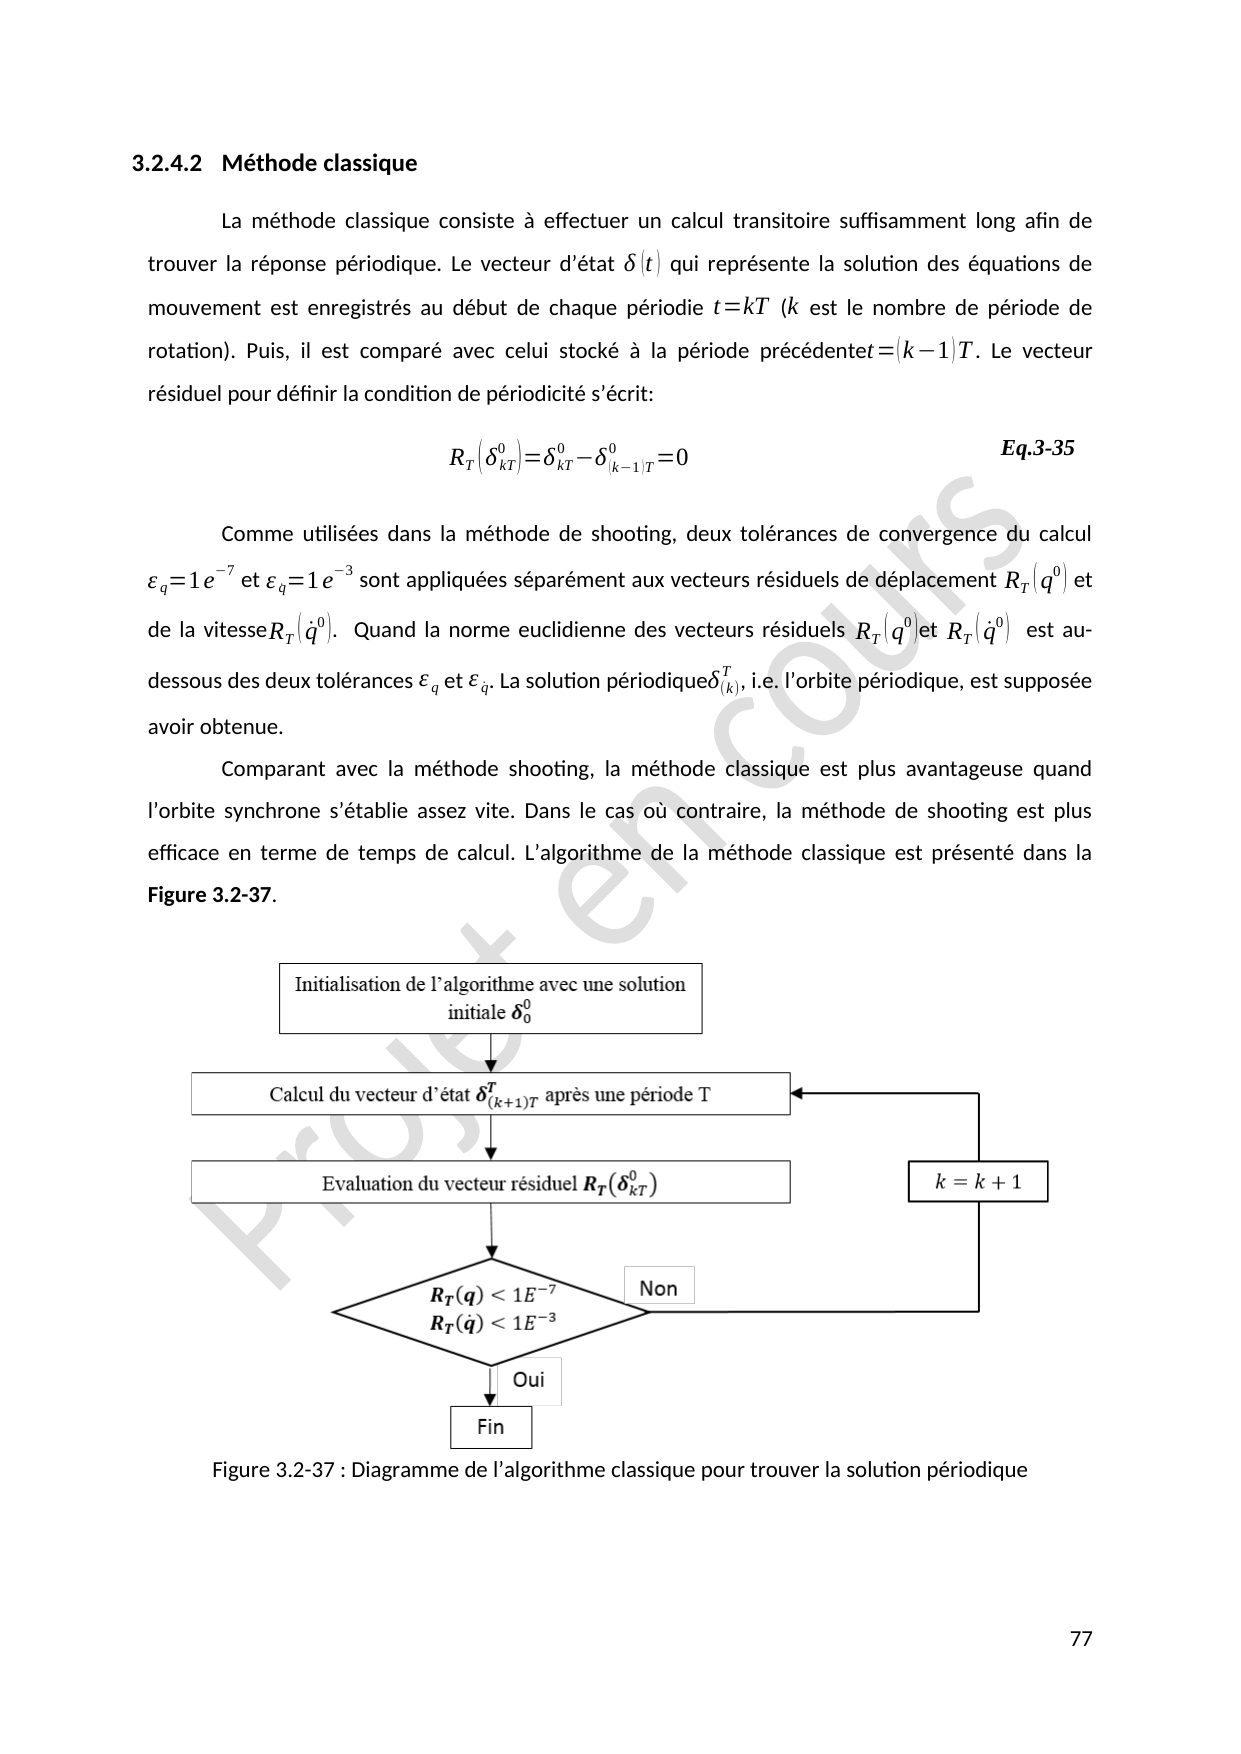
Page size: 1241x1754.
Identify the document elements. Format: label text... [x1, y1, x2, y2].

text La méthode classique consiste à effectuer un calcul transitoire suffisamment long afin de trouver la réponse périodique. Le vecteur d’état qui représente la solution des équations de mouvement est enregistrés au début de chaque périodie ( est le nombre de période de rotation). Puis, il est comparé avec celui stocké à la période précédente. Le vecteur résiduel pour définir la condition de périodicité s’écrit: [148, 206, 1093, 407]
picture [191, 963, 1049, 1455]
table_header [148, 421, 989, 506]
table_header [989, 421, 1093, 506]
subtitle Méthode classique [131, 148, 1093, 178]
text Comme utilisées dans la méthode de shooting, deux tolérances de convergence du calcul et sont appliquées séparément aux vecteurs résiduels de déplacement et de la vitesse. Quand la norme euclidienne des vecteurs résiduels et est au-dessous des deux tolérances et . La solution périodique, i.e. l’orbite périodique, est supposée avoir obtenue. [148, 519, 1093, 740]
